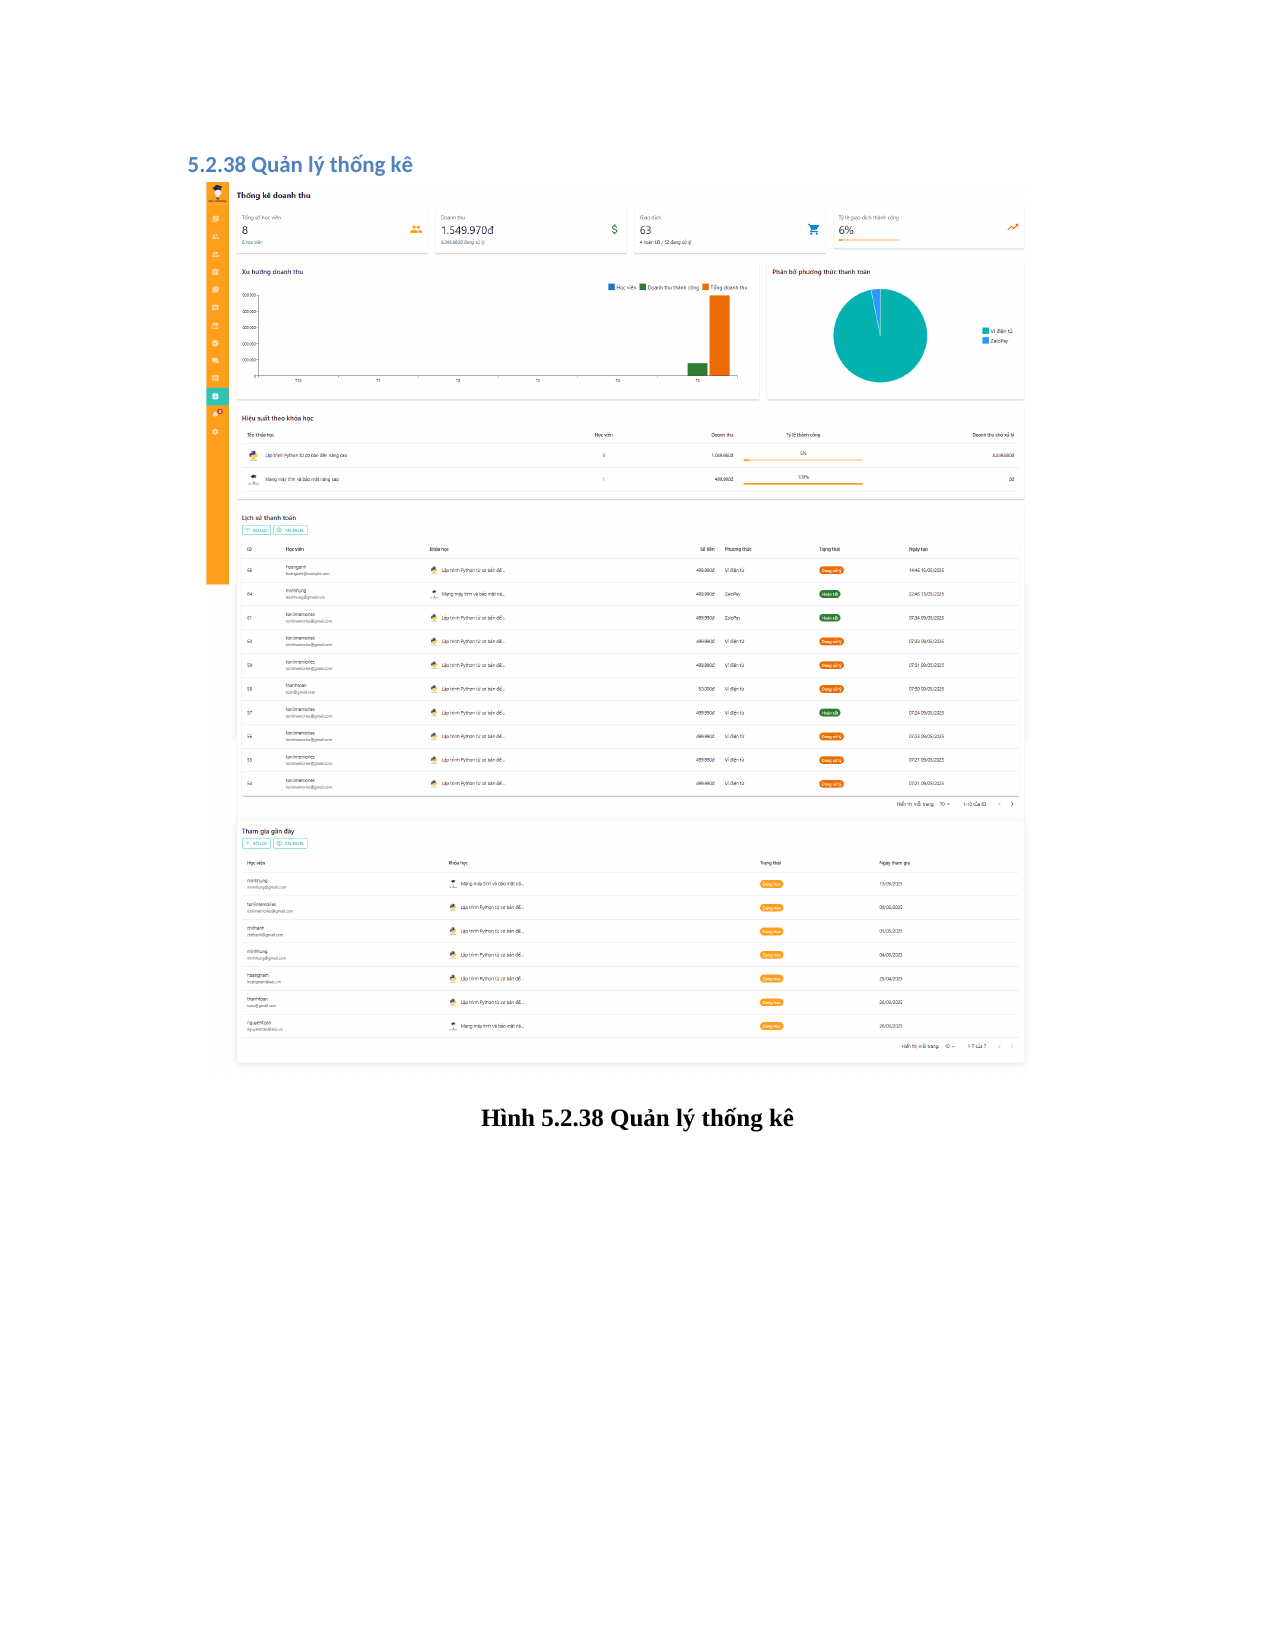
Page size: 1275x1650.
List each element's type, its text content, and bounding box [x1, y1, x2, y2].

text Hình 5.2.38 Quản lý thống kê [187, 1103, 1087, 1131]
picture [206, 182, 1032, 1078]
subtitle 5.2.38 Quản lý thống kê [187, 150, 1087, 178]
